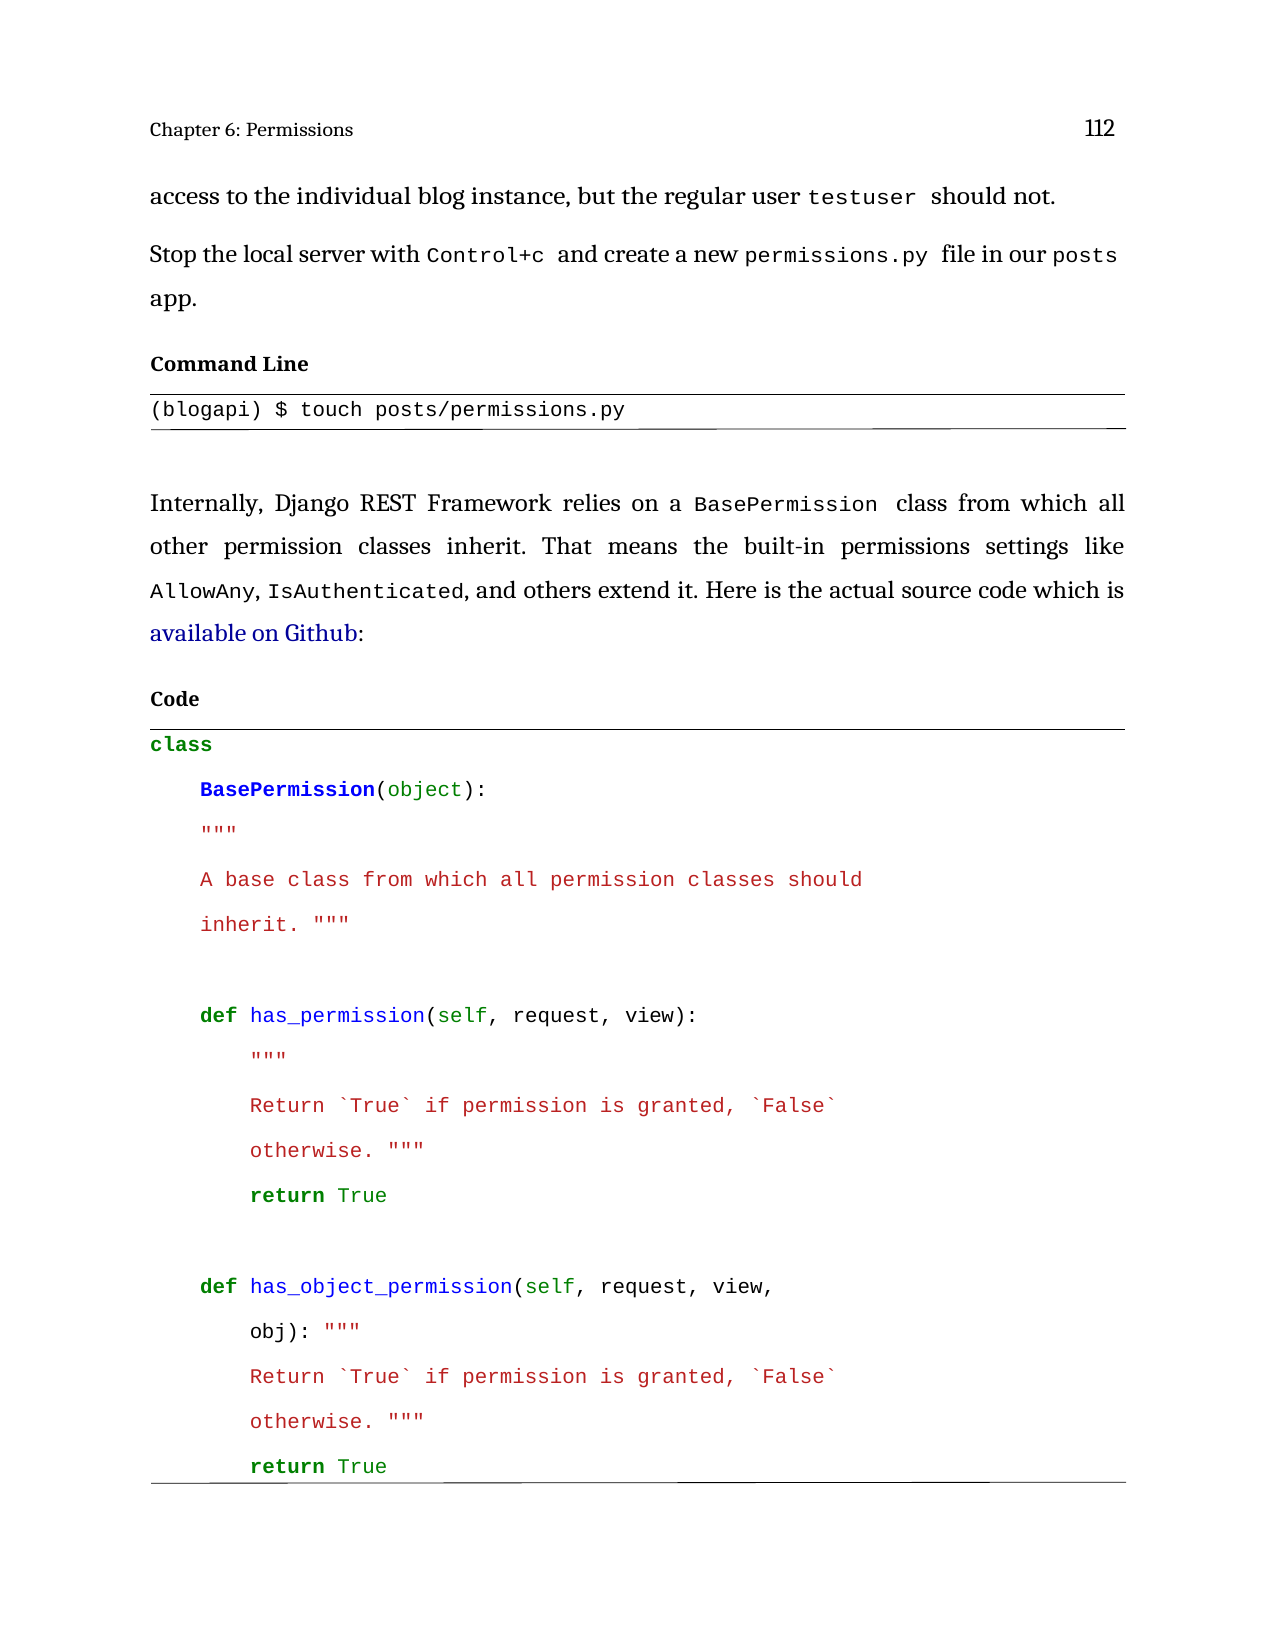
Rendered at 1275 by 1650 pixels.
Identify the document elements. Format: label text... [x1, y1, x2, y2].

text Code [150, 685, 1275, 712]
text A base class from which all permission classes should inherit. """ [200, 869, 972, 938]
text (blogapi) $ touch posts/permissions.py [150, 398, 1275, 422]
text class BasePermission(object): """ [150, 734, 512, 848]
text Return `True` if permission is granted, `False` otherwise. """ [249, 1366, 972, 1435]
text Stop the local server with Control+c and create a new permissions.py file in our posts [150, 240, 1275, 269]
text Command Line [150, 350, 1275, 377]
text return True [249, 1456, 1275, 1480]
text Return `True` if permission is granted, `False` otherwise. """ [249, 1095, 972, 1164]
text def has_permission(self, request, view): """ [200, 1005, 700, 1073]
text app. [150, 284, 1275, 313]
text access to the individual blog instance, but the regular user testuser should not. [150, 182, 1275, 211]
text def has_object_permission(self, request, view, obj): """ [200, 1276, 848, 1344]
text return True [249, 1185, 1275, 1209]
text Internally, Django REST Framework relies on a BasePermission class from which all other permission classes inherit. That means the built-in permissions settings like AllowAny, IsAuthenticated, and others extend it. Here is the actual source code which is available on Github: [150, 489, 1125, 648]
